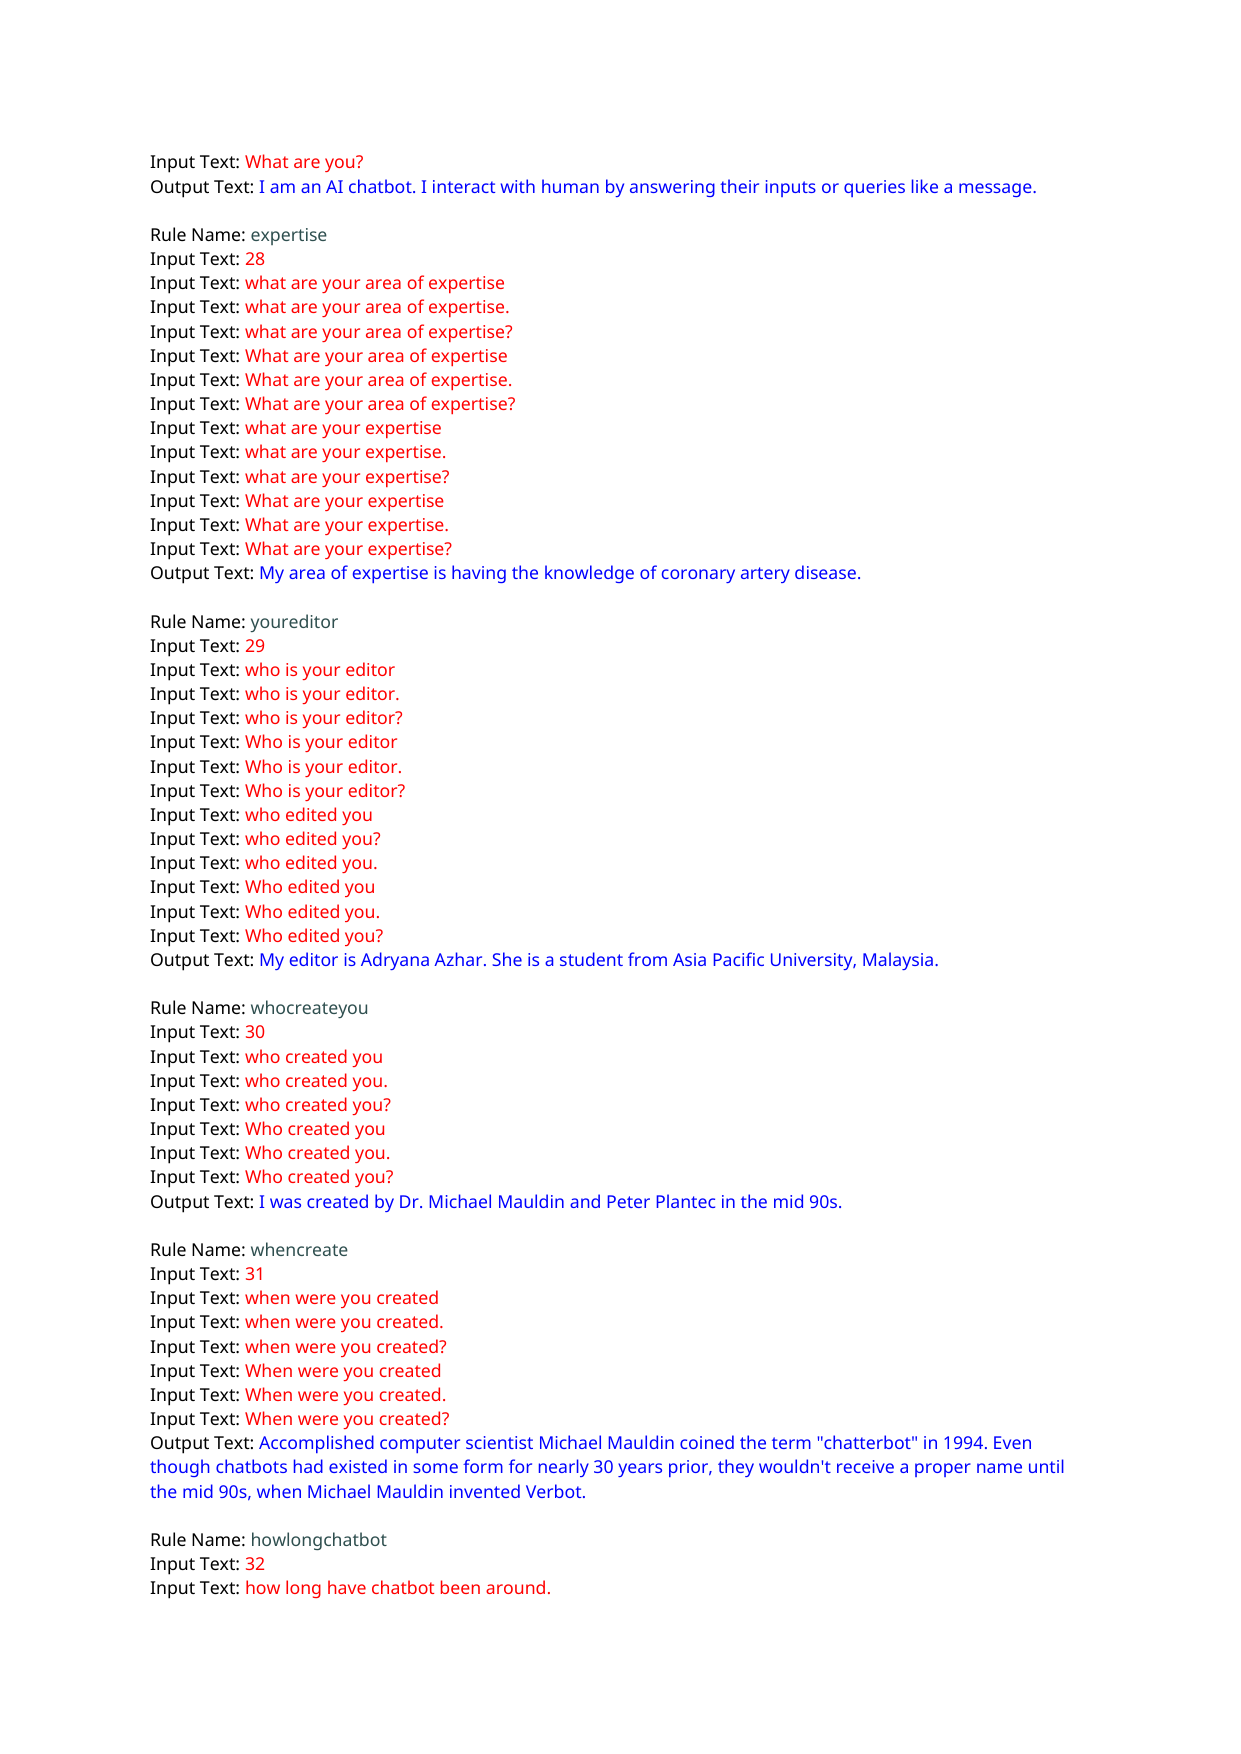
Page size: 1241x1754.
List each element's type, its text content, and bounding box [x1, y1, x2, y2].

text Input Text: who edited you. [150, 851, 1090, 875]
text Output Text: I am an AI chatbot. I interact with human by answering their inputs or queries like a message. [150, 174, 1090, 198]
text Input Text: When were you created. [150, 1382, 1090, 1407]
text Output Text: Accomplished computer scientist Michael Mauldin coined the term "chatterbot" in 1994. Even though chatbots had existed in some form for nearly 30 years prior, they wouldn't receive a proper name until the mid 90s, when Michael Mauldin invented Verbot. [150, 1431, 1090, 1503]
text Input Text: what are your expertise [150, 416, 1090, 440]
text Input Text: what are your expertise. [150, 440, 1090, 464]
text Rule Name: whocreateyou [150, 996, 1090, 1020]
text Input Text: who created you. [150, 1068, 1090, 1092]
text Input Text: 28 [150, 247, 1090, 271]
text Output Text: I was created by Dr. Michael Mauldin and Peter Plantec in the mid 90s. [150, 1189, 1090, 1213]
text Input Text: When were you created? [150, 1407, 1090, 1431]
text Input Text: What are your expertise [150, 488, 1090, 512]
text Input Text: When were you created [150, 1358, 1090, 1382]
text Input Text: What are your expertise? [150, 537, 1090, 561]
text Input Text: Who edited you [150, 875, 1090, 899]
text Input Text: What are your area of expertise? [150, 392, 1090, 416]
text Input Text: what are your expertise? [150, 464, 1090, 488]
text Rule Name: youreditor [150, 609, 1090, 633]
text Input Text: What are your expertise. [150, 512, 1090, 537]
text Rule Name: whencreate [150, 1237, 1090, 1262]
text Input Text: what are your area of expertise. [150, 295, 1090, 319]
text Input Text: what are your area of expertise? [150, 319, 1090, 343]
text Input Text: what are your area of expertise [150, 271, 1090, 295]
text Input Text: who is your editor. [150, 682, 1090, 706]
text Input Text: Who edited you. [150, 899, 1090, 923]
text Input Text: Who created you? [150, 1165, 1090, 1189]
text Input Text: who is your editor? [150, 706, 1090, 730]
text Input Text: 29 [150, 633, 1090, 657]
text Input Text: who created you? [150, 1092, 1090, 1117]
text Rule Name: howlongchatbot [150, 1527, 1090, 1552]
text Input Text: Who is your editor? [150, 778, 1090, 802]
text Input Text: when were you created [150, 1286, 1090, 1310]
text Input Text: Who is your editor. [150, 754, 1090, 778]
text Input Text: Who is your editor [150, 730, 1090, 754]
text Input Text: 32 [150, 1552, 1090, 1576]
text Input Text: 30 [150, 1020, 1090, 1044]
text Input Text: when were you created? [150, 1334, 1090, 1358]
text Input Text: What are your area of expertise [150, 343, 1090, 367]
text Input Text: 31 [150, 1262, 1090, 1286]
text Input Text: What are you? [150, 150, 1090, 174]
text Input Text: Who created you [150, 1117, 1090, 1141]
text Rule Name: expertise [150, 222, 1090, 247]
text Output Text: My editor is Adryana Azhar. She is a student from Asia Pacific University, Malaysia. [150, 947, 1090, 972]
text Input Text: who edited you [150, 802, 1090, 827]
text Input Text: who edited you? [150, 827, 1090, 851]
text Input Text: who created you [150, 1044, 1090, 1068]
text Input Text: who is your editor [150, 657, 1090, 682]
text Input Text: Who edited you? [150, 923, 1090, 947]
text Output Text: My area of expertise is having the knowledge of coronary artery disease. [150, 561, 1090, 585]
text Input Text: What are your area of expertise. [150, 367, 1090, 392]
text Input Text: Who created you. [150, 1141, 1090, 1165]
text Input Text: how long have chatbot been around. [150, 1576, 1090, 1600]
text Input Text: when were you created. [150, 1310, 1090, 1334]
